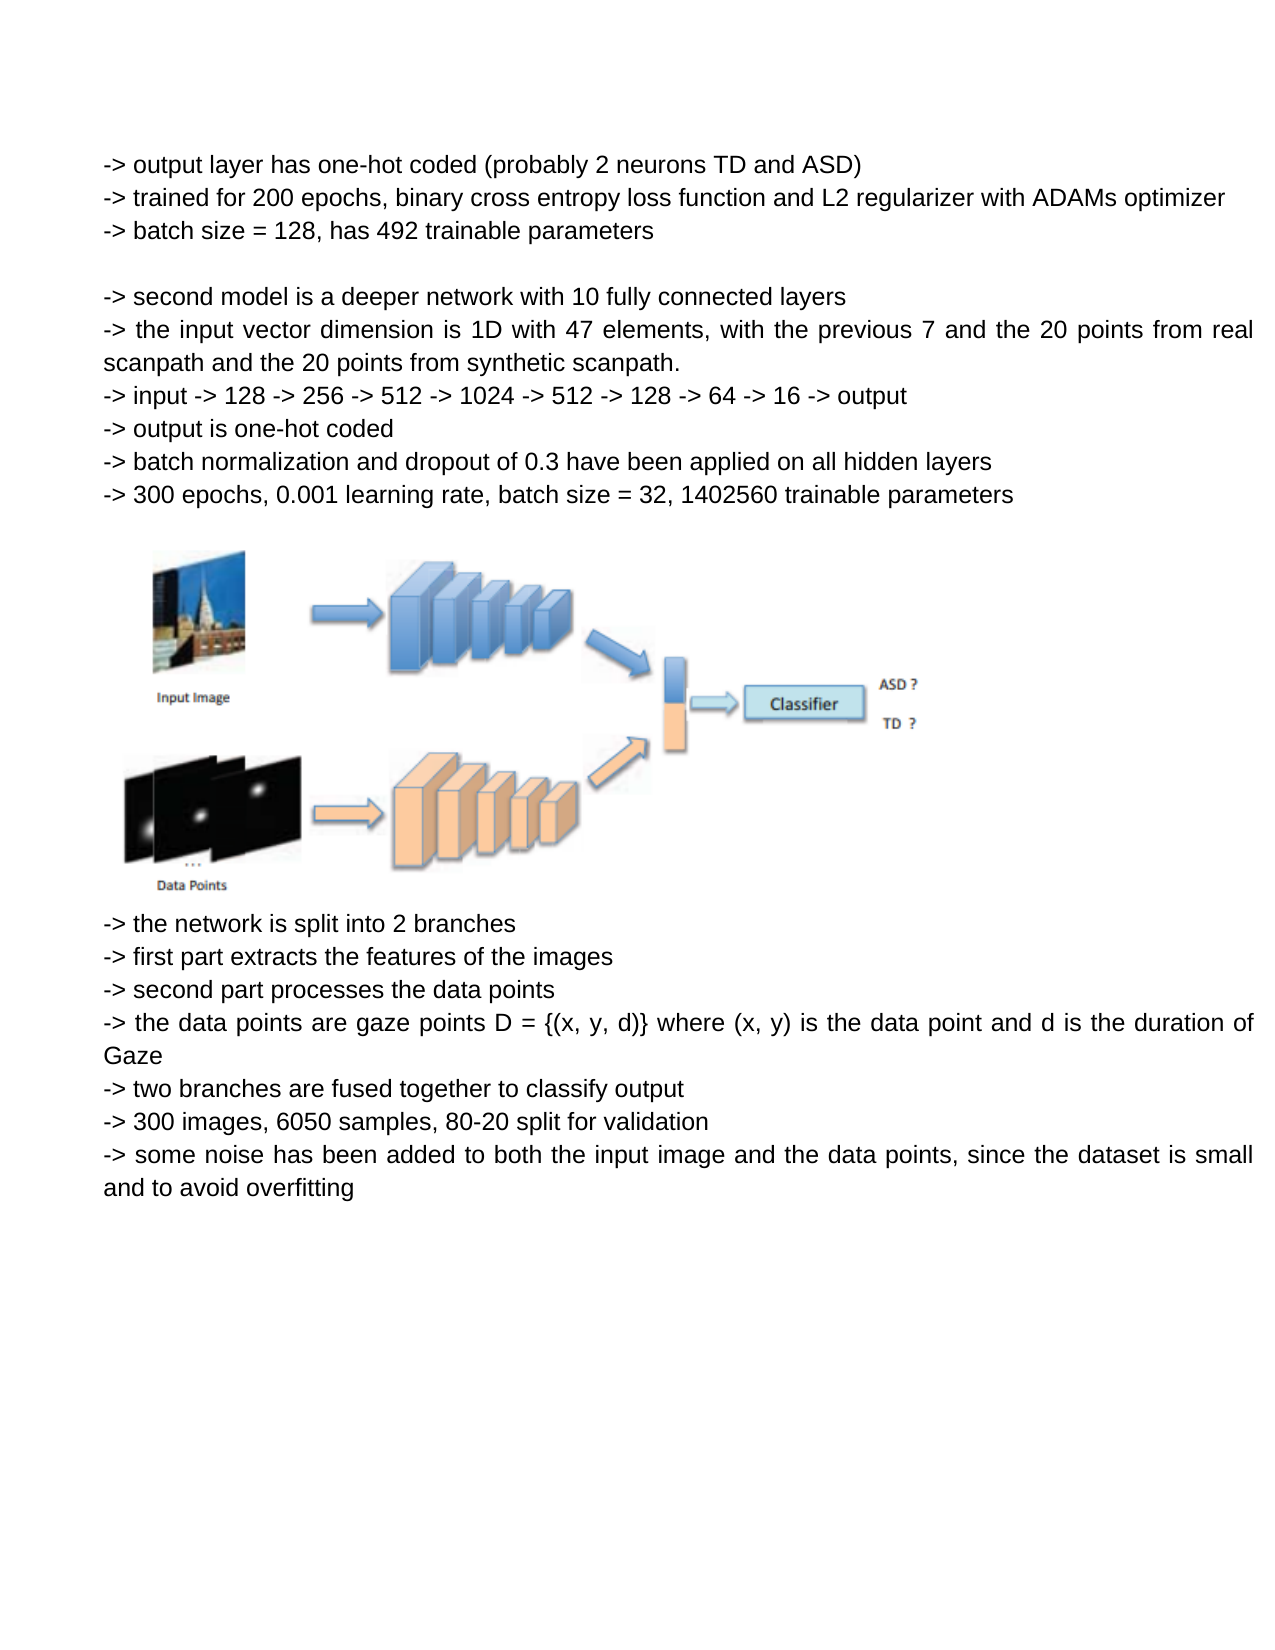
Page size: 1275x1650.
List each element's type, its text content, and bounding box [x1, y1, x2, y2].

text -> output layer has one-hot coded (probably 2 neurons TD and ASD) [103, 150, 1256, 179]
picture [103, 513, 951, 906]
text -> output is one-hot coded [103, 414, 1256, 443]
text -> input -> 128 -> 256 -> 512 -> 1024 -> 512 -> 128 -> 64 -> 16 -> output [103, 381, 1256, 410]
text -> the data points are gaze points D = {(x, y, d)} where (x, y) is the data point and d is the duration of Gaze [103, 1008, 1256, 1070]
text -> second part processes the data points [103, 975, 1256, 1004]
text -> batch normalization and dropout of 0.3 have been applied on all hidden layers [103, 447, 1256, 476]
text -> some noise has been added to both the input image and the data points, since the dataset is small and to avoid overfitting [103, 1140, 1256, 1202]
text -> trained for 200 epochs, binary cross entropy loss function and L2 regularizer with ADAMs optimizer [103, 183, 1256, 212]
text -> second model is a deeper network with 10 fully connected layers [103, 282, 1256, 311]
text -> the input vector dimension is 1D with 47 elements, with the previous 7 and the 20 points from real scanpath and the 20 points from synthetic scanpath. [103, 315, 1256, 377]
text -> two branches are fused together to classify output [103, 1074, 1256, 1103]
text -> first part extracts the features of the images [103, 942, 1256, 971]
text -> the network is split into 2 branches [103, 909, 1256, 938]
text -> 300 images, 6050 samples, 80-20 split for validation [103, 1107, 1256, 1136]
text -> 300 epochs, 0.001 learning rate, batch size = 32, 1402560 trainable parameters [103, 480, 1256, 509]
text -> batch size = 128, has 492 trainable parameters [103, 216, 1256, 245]
